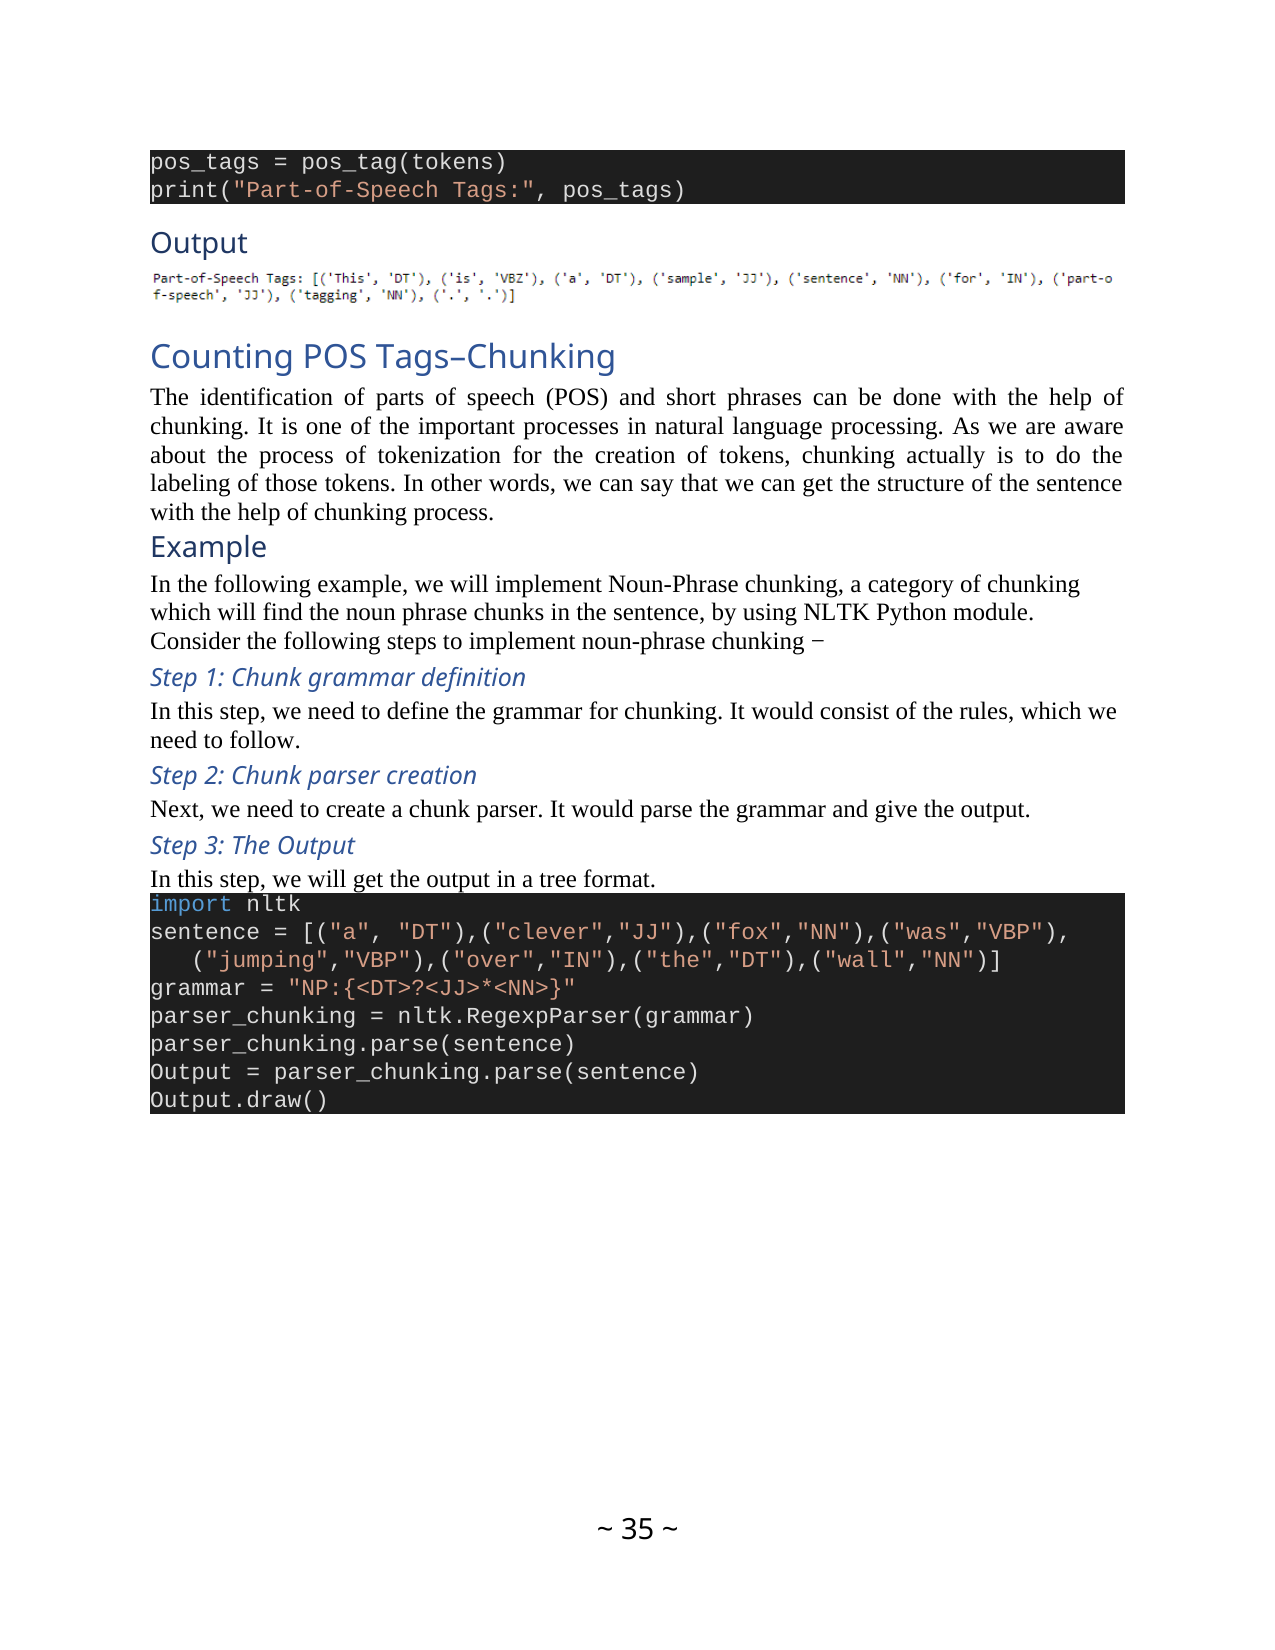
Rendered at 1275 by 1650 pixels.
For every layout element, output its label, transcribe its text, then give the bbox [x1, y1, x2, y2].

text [150, 150, 1125, 204]
subtitle Step 1: Chunk grammar definition [150, 659, 1125, 693]
subtitle Example [150, 526, 1125, 566]
text The identification of parts of speech (POS) and short phrases can be done with the help of chunking. It is one of the important processes in natural language processing. As we are aware about the process of tokenization for the creation of tokens, chunking actually is to do the labeling of those tokens. In other words, we can say that we can get the structure of the sentence with the help of chunking process. [150, 382, 1125, 526]
text In this step, we need to define the grammar for chunking. It would consist of the rules, which we need to follow. [150, 696, 1125, 753]
subtitle Step 2: Chunk parser creation [150, 758, 1125, 792]
subtitle Counting POS Tags–Chunking [150, 333, 1125, 379]
text import nltk sentence = [("a", "DT"),("clever","JJ"),("fox","NN"),("was","VBP"), ("jumping","VBP"),("over","IN"),("the","DT"),("wall","NN")] grammar = "NP:{<DT>?<JJ>*<NN>}" parser_chunking = nltk.RegexpParser(grammar) parser_chunking.parse(sentence) Output = parser_chunking.parse(sentence) Output.draw() [150, 893, 1125, 1114]
picture [150, 265, 1125, 315]
text Next, we need to create a chunk parser. It would parse the grammar and give the output. [150, 794, 1125, 823]
text In the following example, we will implement Noun-Phrase chunking, a category of chunking which will find the noun phrase chunks in the sentence, by using NLTK Python module. [150, 569, 1125, 626]
text Consider the following steps to implement noun-phrase chunking − [150, 626, 1125, 655]
subtitle Step 3: The Output [150, 827, 1125, 861]
subtitle Output [150, 222, 1125, 262]
text In this step, we will get the output in a tree format. [150, 864, 1125, 893]
